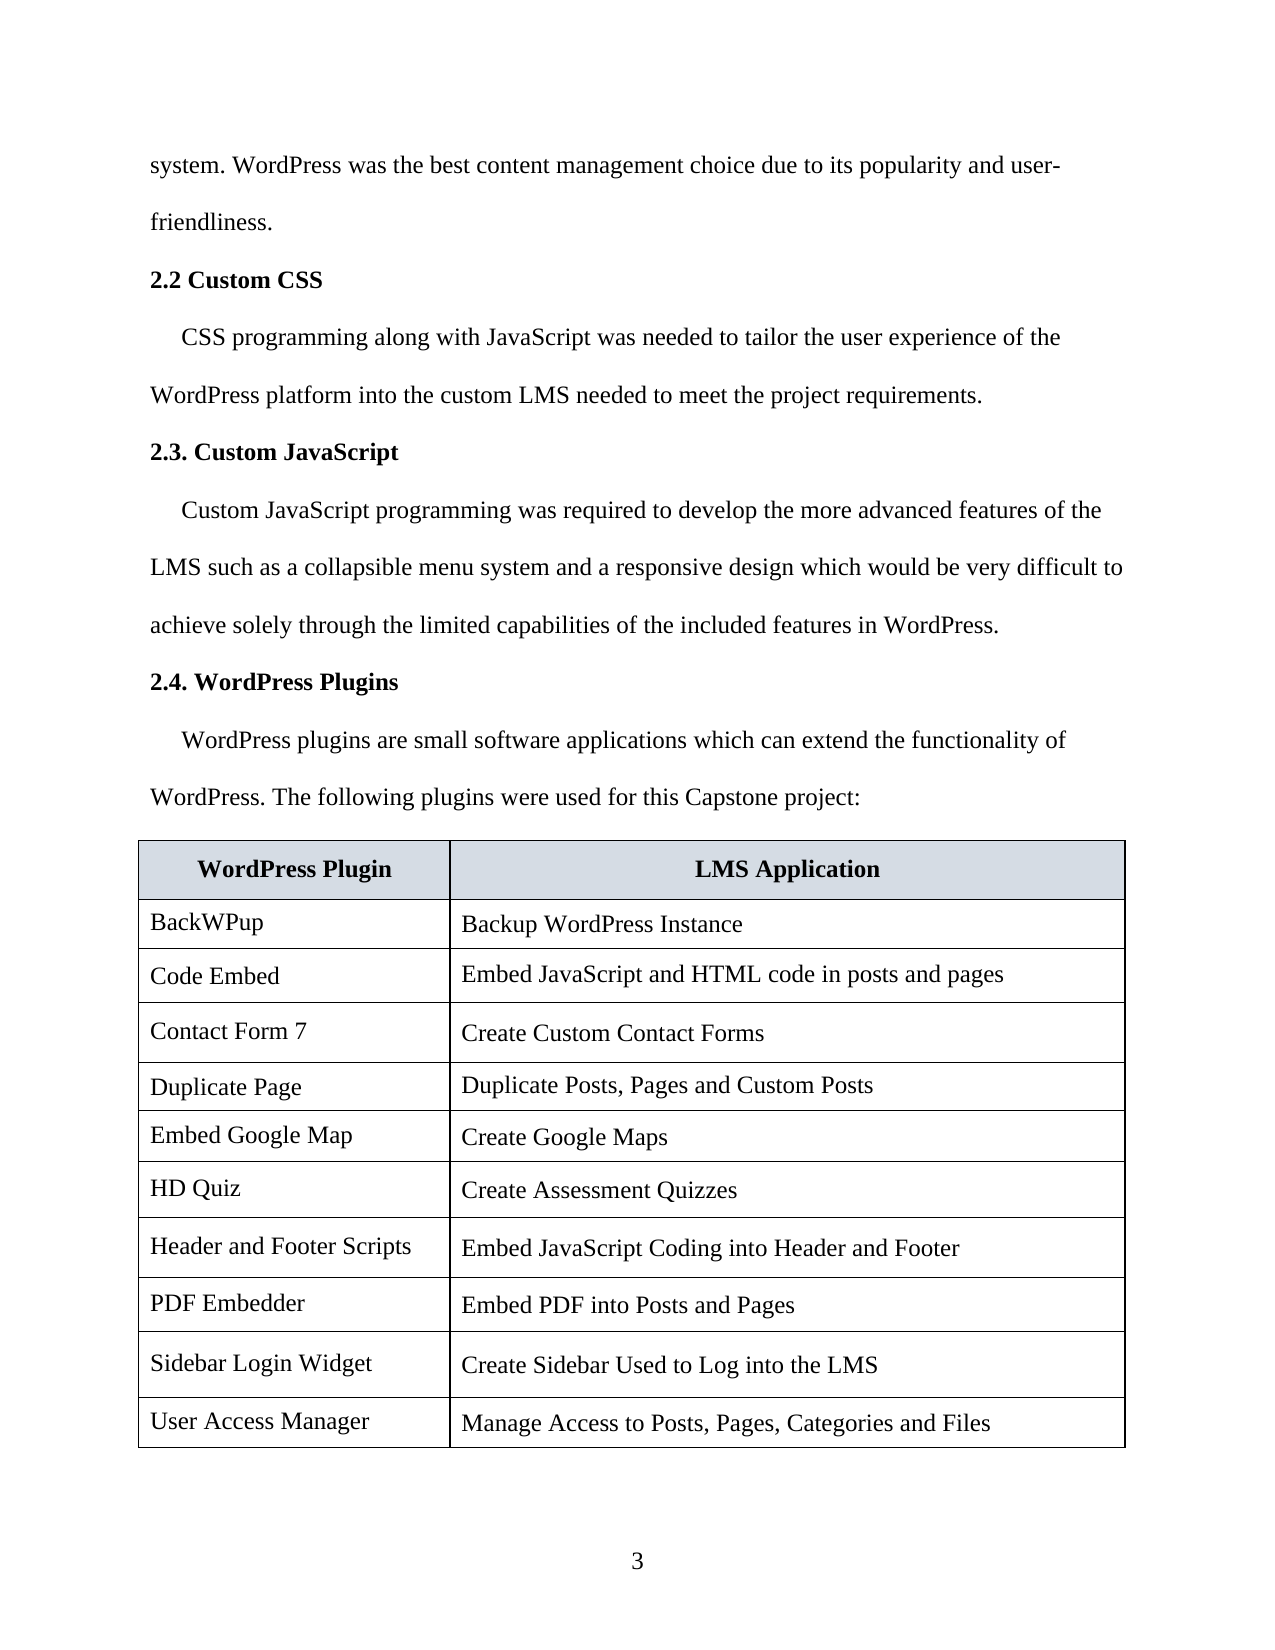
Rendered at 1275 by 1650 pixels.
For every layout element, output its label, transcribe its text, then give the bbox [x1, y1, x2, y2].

table_header WordPress Plugin [139, 841, 449, 899]
table_cell Sidebar Login Widget [139, 1332, 449, 1397]
table_cell Backup WordPress Instance [451, 900, 1124, 948]
text 2.4. WordPress Plugins [150, 667, 1125, 696]
table_cell Manage Access to Posts, Pages, Categories and Files [451, 1398, 1124, 1447]
text Custom JavaScript programming was required to develop the more advanced features of the LMS such as a collapsible menu system and a responsive design which would be very difficult to achieve solely through the limited capabilities of the included features in WordPress. [150, 495, 1125, 639]
table_cell Create Custom Contact Forms [451, 1003, 1124, 1062]
table_cell Create Sidebar Used to Log into the LMS [451, 1332, 1124, 1397]
table_cell Code Embed [139, 949, 449, 1002]
table_header LMS Application [451, 841, 1124, 899]
table_cell Header and Footer Scripts [139, 1218, 449, 1277]
table_cell Create Google Maps [451, 1111, 1124, 1161]
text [150, 150, 1125, 236]
table_cell BackWPup [139, 900, 449, 948]
text CSS programming along with JavaScript was needed to tailor the user experience of the WordPress platform into the custom LMS needed to meet the project requirements. [150, 322, 1125, 409]
table_cell Embed PDF into Posts and Pages [451, 1278, 1124, 1331]
table_cell Embed JavaScript and HTML code in posts and pages [451, 949, 1124, 1002]
table_cell Create Assessment Quizzes [451, 1162, 1124, 1217]
table_cell Duplicate Posts, Pages and Custom Posts [451, 1063, 1124, 1110]
text 2.2 Custom CSS [150, 265, 1125, 294]
table_cell HD Quiz [139, 1162, 449, 1217]
table_cell Duplicate Page [139, 1063, 449, 1110]
text WordPress plugins are small software applications which can extend the functionality of WordPress. The following plugins were used for this Capstone project: [150, 725, 1125, 811]
table_cell Contact Form 7 [139, 1003, 449, 1062]
table_cell Embed JavaScript Coding into Header and Footer [451, 1218, 1124, 1277]
text 2.3. Custom JavaScript [150, 437, 1125, 466]
table_cell PDF Embedder [139, 1278, 449, 1331]
table_cell User Access Manager [139, 1398, 449, 1447]
table_cell Embed Google Map [139, 1111, 449, 1161]
